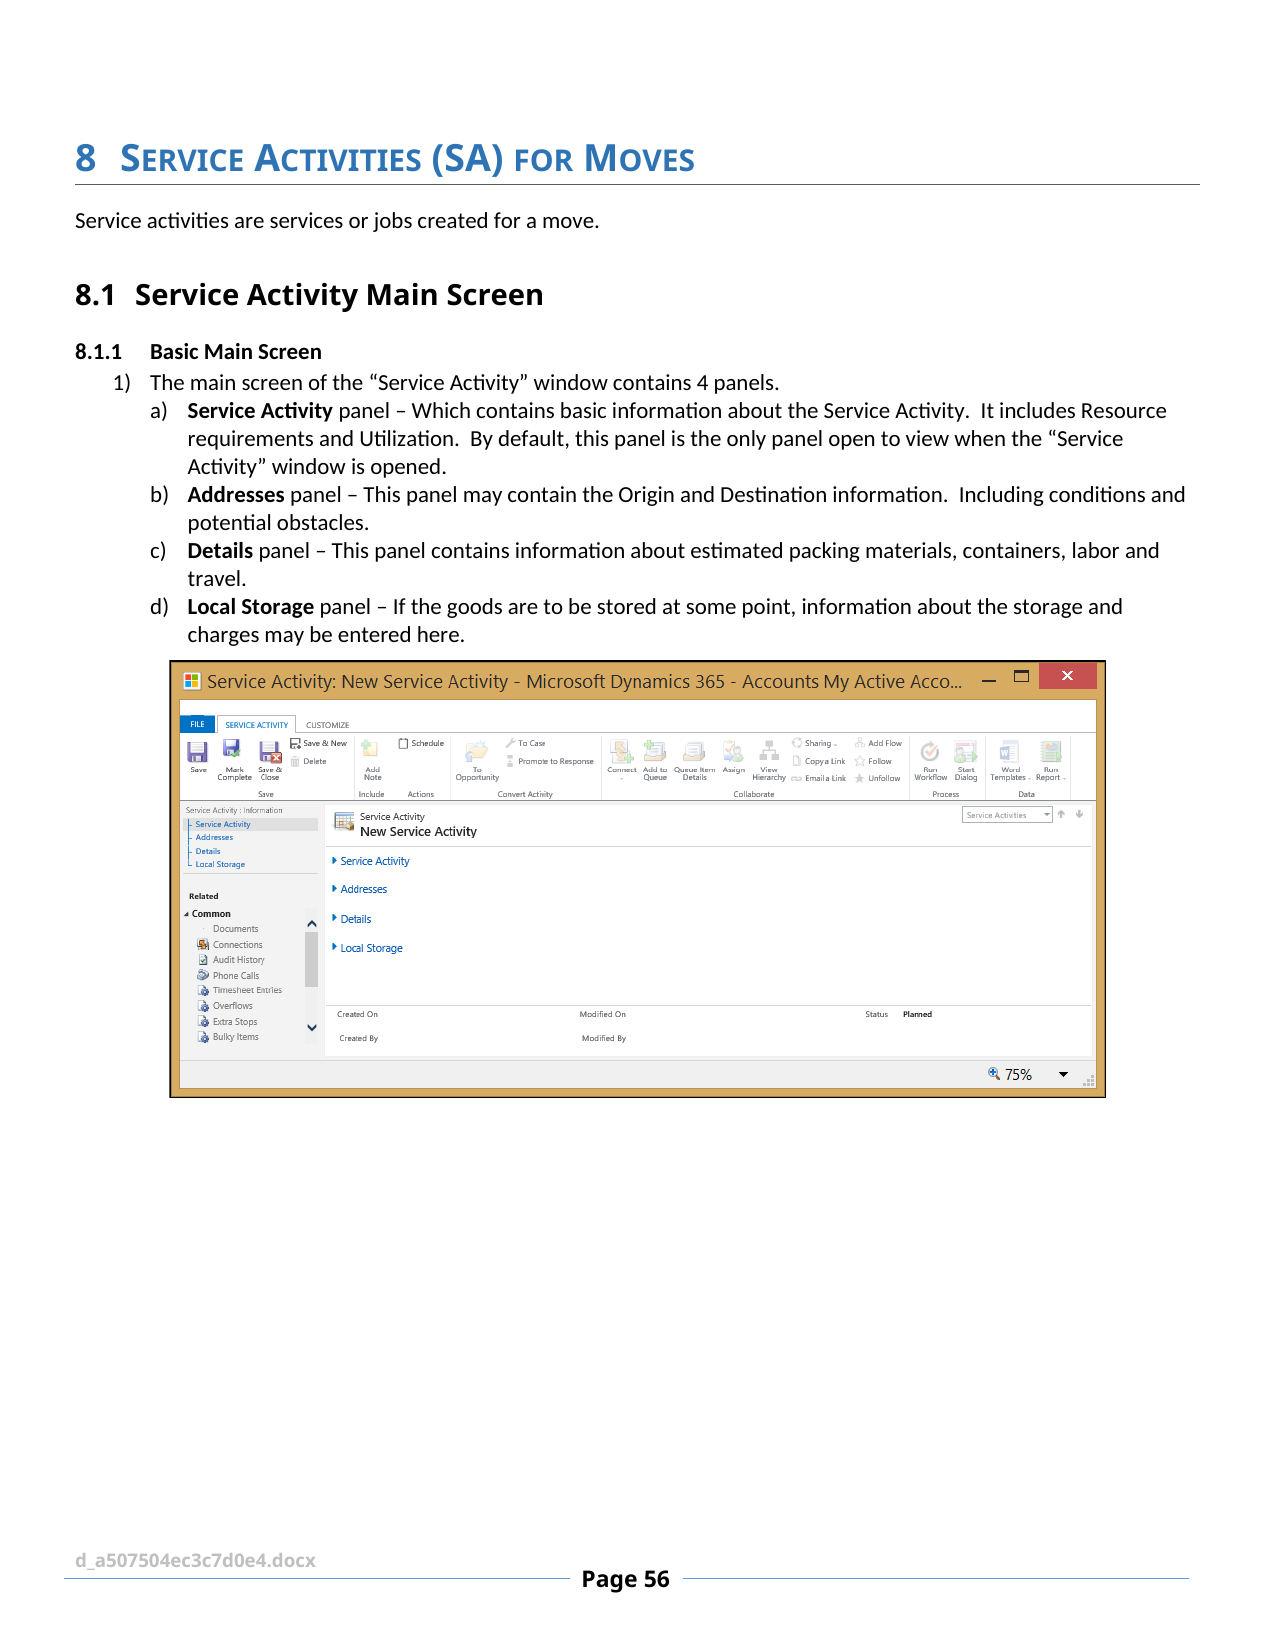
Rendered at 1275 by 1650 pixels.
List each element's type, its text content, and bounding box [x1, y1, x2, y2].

subtitle Service Activities (SA) for Moves [75, 131, 1200, 184]
picture [169, 660, 1106, 1098]
list Details panel – This panel contains information about estimated packing materials, containers, labor and travel. [150, 536, 1200, 592]
text Service activities are services or jobs created for a move. [75, 206, 1200, 234]
list The main screen of the “Service Activity” window contains 4 panels. [112, 368, 1200, 396]
list Service Activity panel – Which contains basic information about the Service Activity. It includes Resource requirements and Utilization. By default, this panel is the only panel open to view when the “Service Activity” window is opened. [150, 396, 1200, 480]
subtitle Basic Main Screen [75, 337, 1200, 366]
subtitle Service Activity Main Screen [75, 274, 1200, 313]
list Local Storage panel – If the goods are to be stored at some point, information about the storage and charges may be entered here. [150, 592, 1200, 648]
list Addresses panel – This panel may contain the Origin and Destination information. Including conditions and potential obstacles. [150, 480, 1200, 536]
